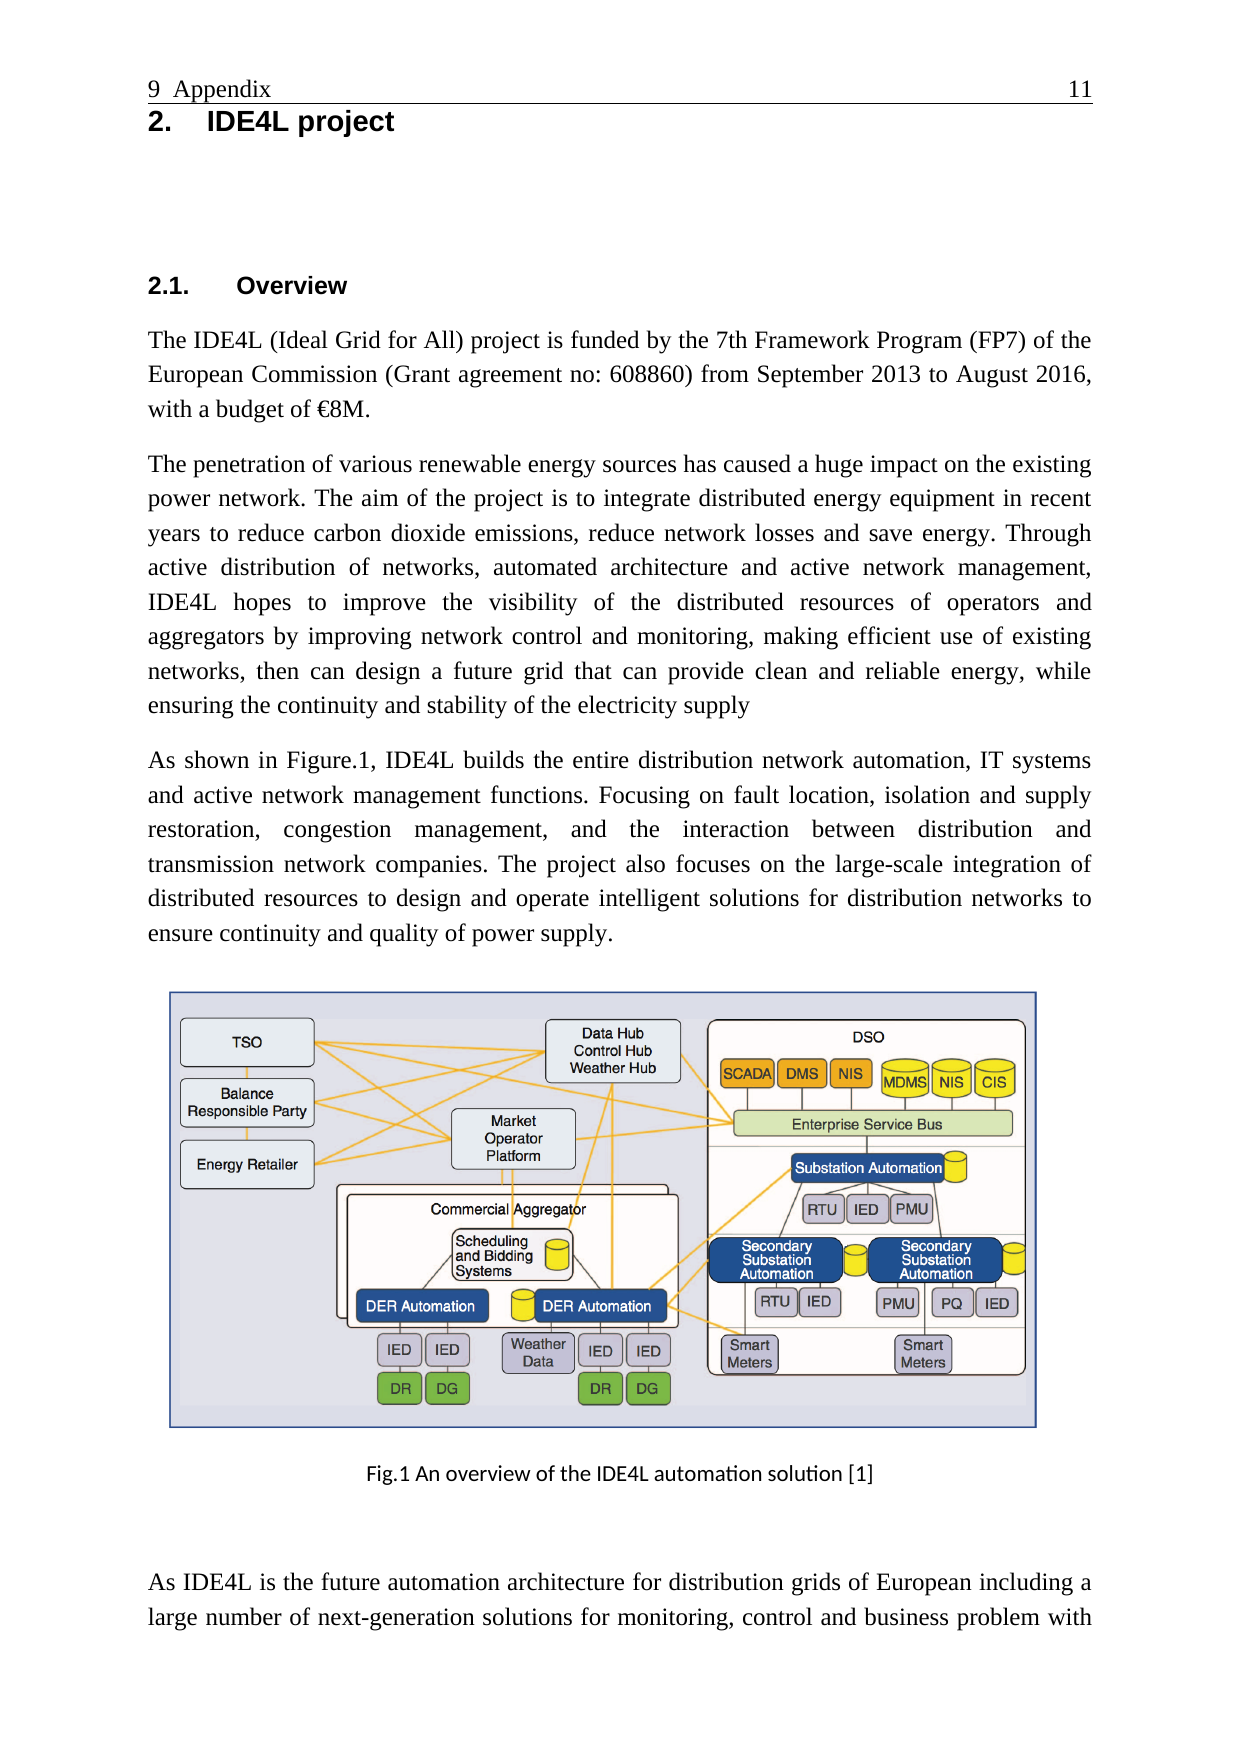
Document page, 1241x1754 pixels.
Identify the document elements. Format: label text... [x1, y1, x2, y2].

text The IDE4L (Ideal Grid for All) project is funded by the 7th Framework Program (FP7) of the European Commission (Grant agreement no: 608860) from September 2013 to August 2016, with a budget of €8M. [148, 325, 1093, 422]
text The penetration of various renewable energy sources has caused a huge impact on the existing power network. The aim of the project is to integrate distributed energy equipment in recent years to reduce carbon dioxide emissions, reduce network losses and save energy. Through active distribution of networks, automated architecture and active network management, IDE4L hopes to improve the visibility of the distributed resources of operators and aggregators by improving network control and monitoring, making efficient use of existing networks, then can design a future grid that can provide clean and reliable energy, while ensuring the continuity and stability of the electricity supply [148, 449, 1093, 719]
title IDE4L project [148, 104, 1093, 138]
title Overview [148, 271, 1093, 300]
picture [147, 973, 1092, 1433]
text Fig.1 An overview of the IDE4L automation solution [1] [148, 1459, 1093, 1487]
text As shown in Figure.1, IDE4L builds the entire distribution network automation, IT systems and active network management functions. Focusing on fault location, isolation and supply restoration, congestion management, and the interaction between distribution and transmission network companies. The project also focuses on the large-scale integration of distributed resources to design and operate intelligent solutions for distribution networks to ensure continuity and quality of power supply. [148, 746, 1093, 947]
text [148, 1567, 1093, 1631]
